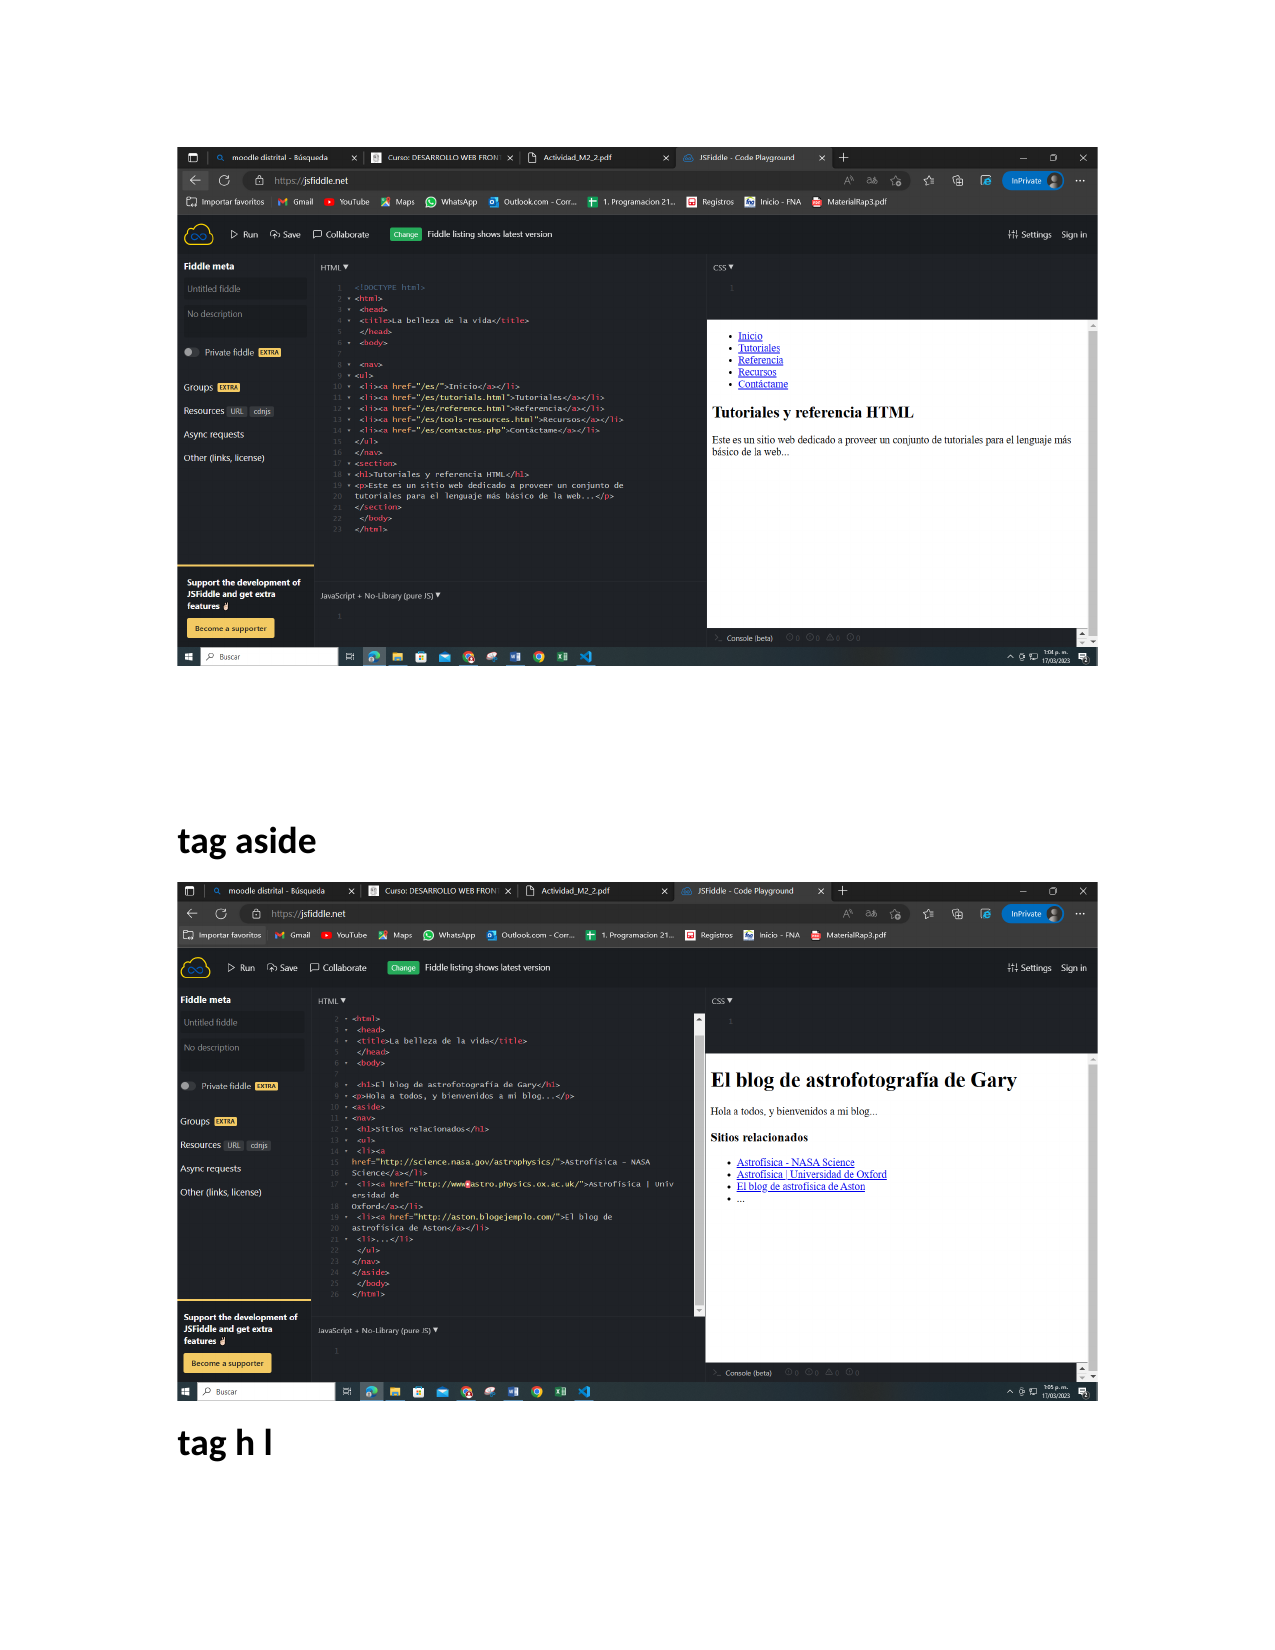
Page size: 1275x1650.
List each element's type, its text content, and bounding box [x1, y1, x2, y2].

text tag h l [177, 1419, 1098, 1465]
picture [177, 882, 1098, 1401]
picture [177, 147, 1098, 666]
text tag aside [177, 817, 1098, 862]
